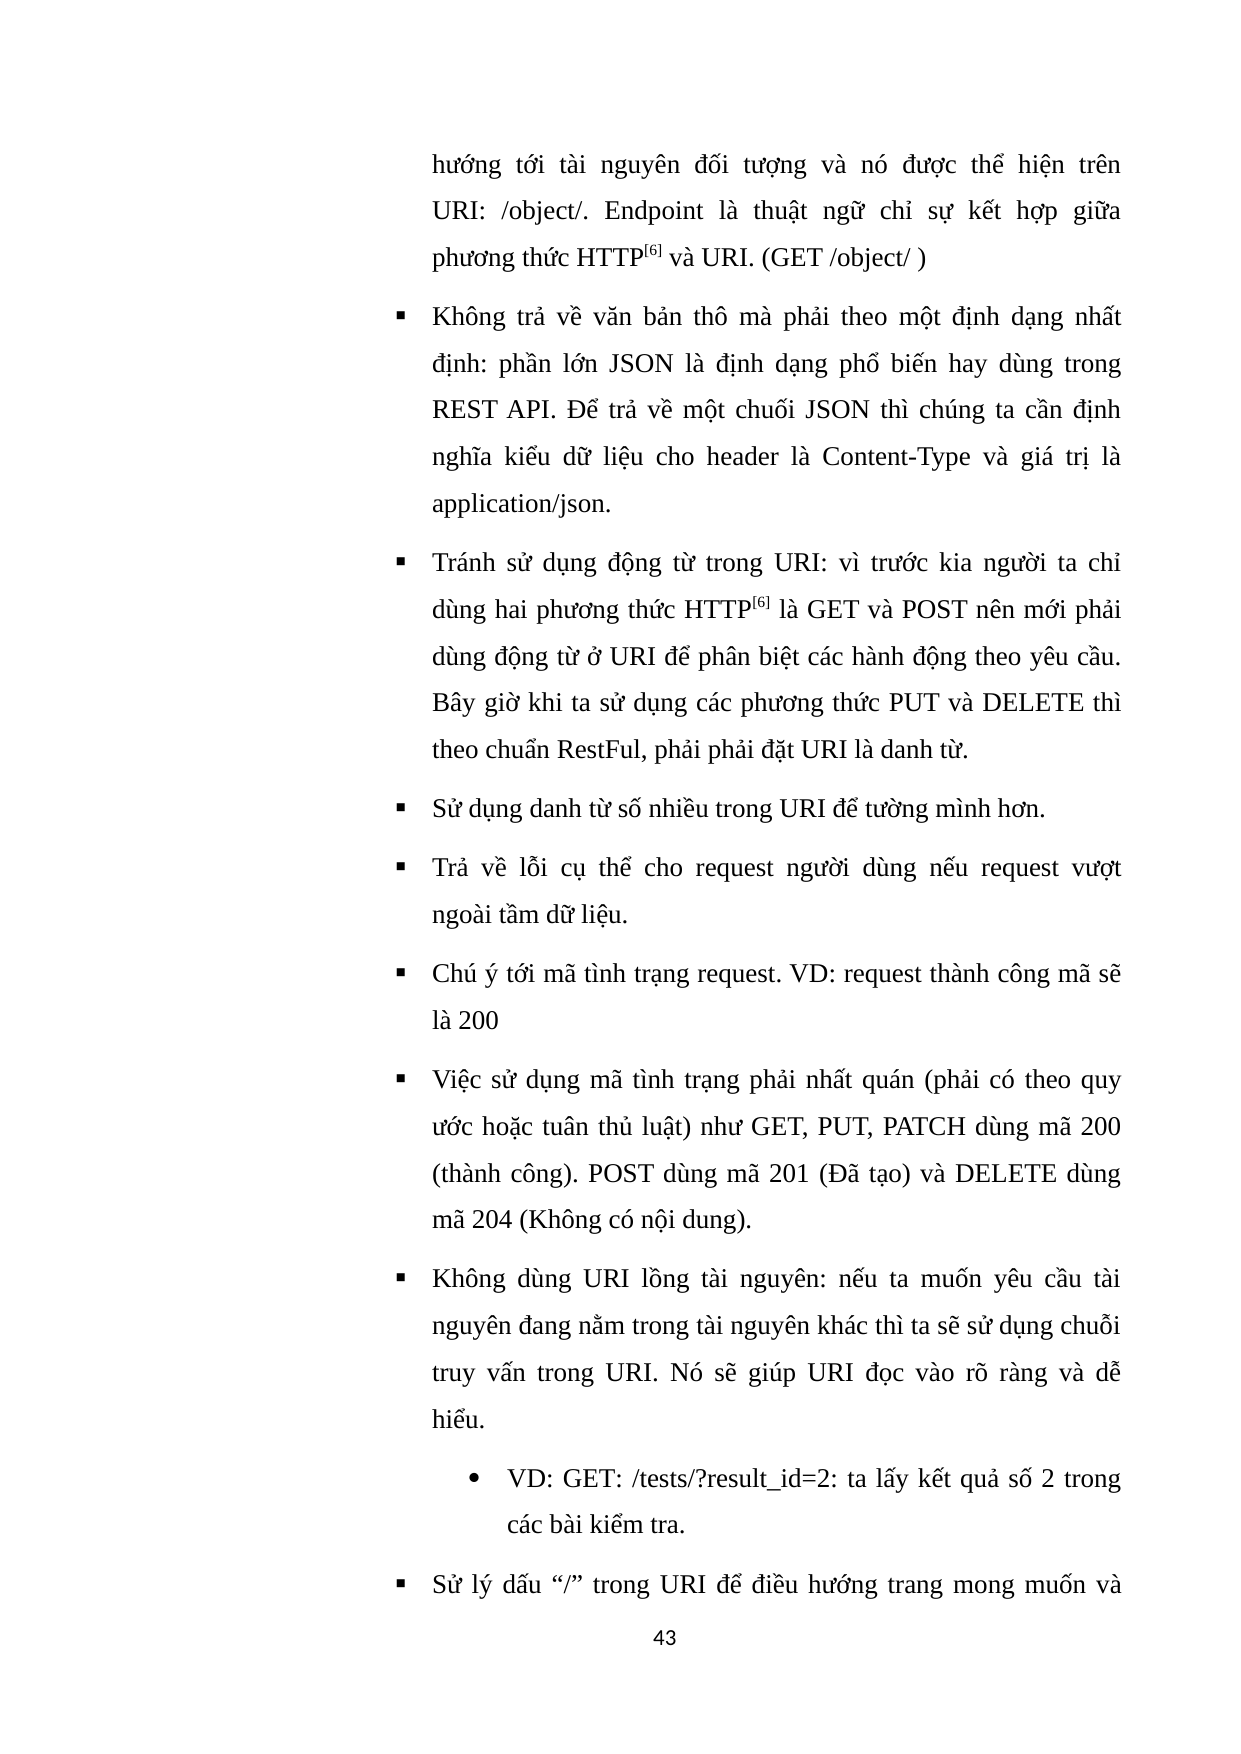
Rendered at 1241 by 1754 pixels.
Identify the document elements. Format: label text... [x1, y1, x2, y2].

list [394, 148, 1122, 272]
list Chú ý tới mã tình trạng request. VD: request thành công mã sẽ là 200 [394, 957, 1122, 1035]
list Tránh sử dụng động từ trong URI: vì trước kia người ta chỉ dùng hai phương thức HTTP[6] là GET và POST nên mới phải dùng động từ ở URI để phân biệt các hành động theo yêu cầu. Bây giờ khi ta sử dụng các phương thức PUT và DELETE thì theo chuẩn RestFul, phải phải đặt URI là danh từ. [394, 546, 1122, 764]
list Sử dụng danh từ số nhiều trong URI để tường mình hơn. [394, 792, 1122, 823]
list Việc sử dụng mã tình trạng phải nhất quán (phải có theo quy ước hoặc tuân thủ luật) như GET, PUT, PATCH dùng mã 200 (thành công). POST dùng mã 201 (Đã tạo) và DELETE dùng mã 204 (Không có nội dung). [394, 1063, 1122, 1234]
list Trả về lỗi cụ thể cho request người dùng nếu request vượt ngoài tầm dữ liệu. [394, 851, 1122, 929]
list Không trả về văn bản thô mà phải theo một định dạng nhất định: phần lớn JSON là định dạng phổ biến hay dùng trong REST API. Để trả về một chuối JSON thì chúng ta cần định nghĩa kiểu dữ liệu cho header là Content-Type và giá trị là application/json. [394, 300, 1122, 518]
list VD: GET: /tests/?result_id=2: ta lấy kết quả số 2 trong các bài kiểm tra. [469, 1462, 1122, 1540]
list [394, 1568, 1122, 1599]
list Không dùng URI lồng tài nguyên: nếu ta muốn yêu cầu tài nguyên đang nằm trong tài nguyên khác thì ta sẽ sử dụng chuỗi truy vấn trong URI. Nó sẽ giúp URI đọc vào rõ ràng và dễ hiểu. [394, 1263, 1122, 1434]
